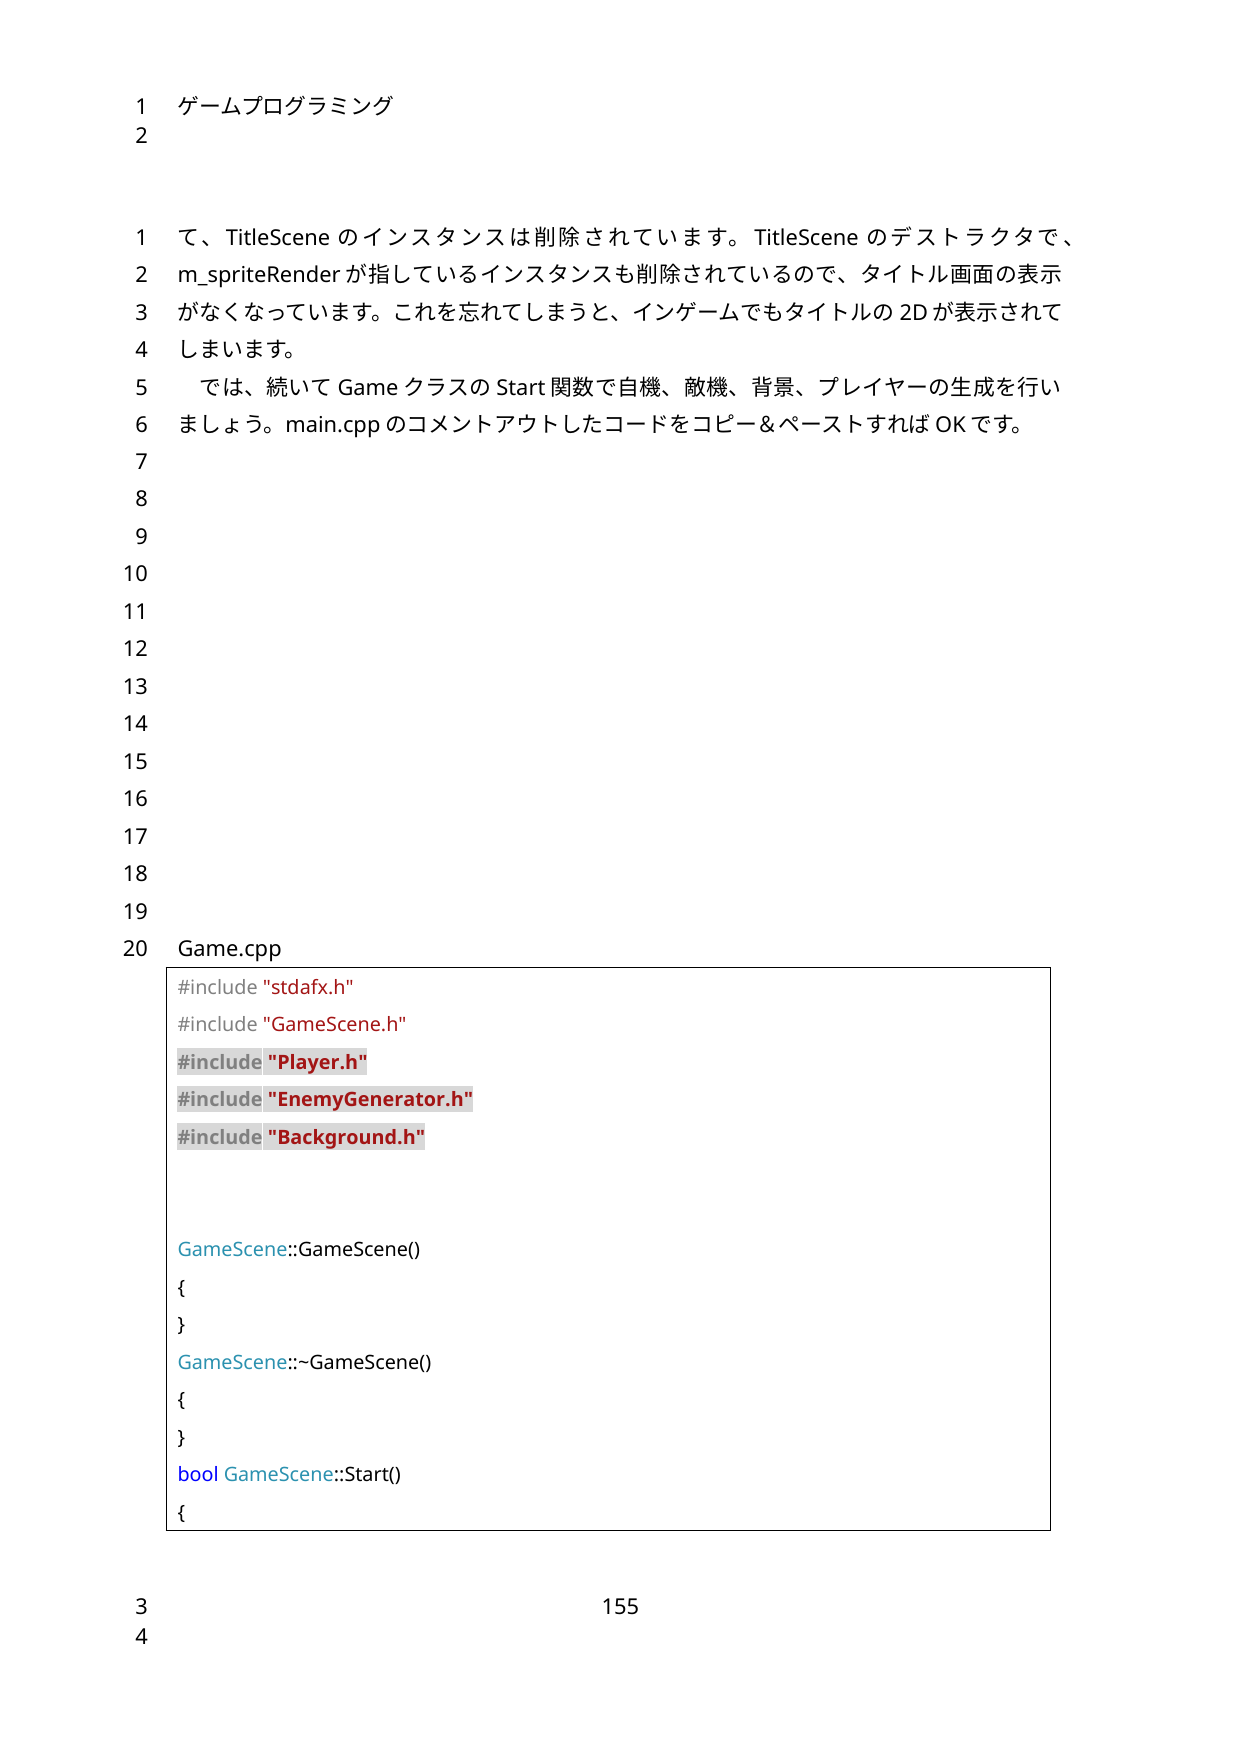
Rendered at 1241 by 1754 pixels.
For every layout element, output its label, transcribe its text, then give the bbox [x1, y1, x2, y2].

text Game.cpp [177, 929, 1063, 967]
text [177, 217, 1063, 367]
text では、続いてGameクラスのStart関数で自機、敵機、背景、プレイヤーの生成を行いましょう。main.cppのコメントアウトしたコードをコピー＆ペーストすればOKです。 [177, 367, 1063, 442]
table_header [167, 968, 1050, 1530]
